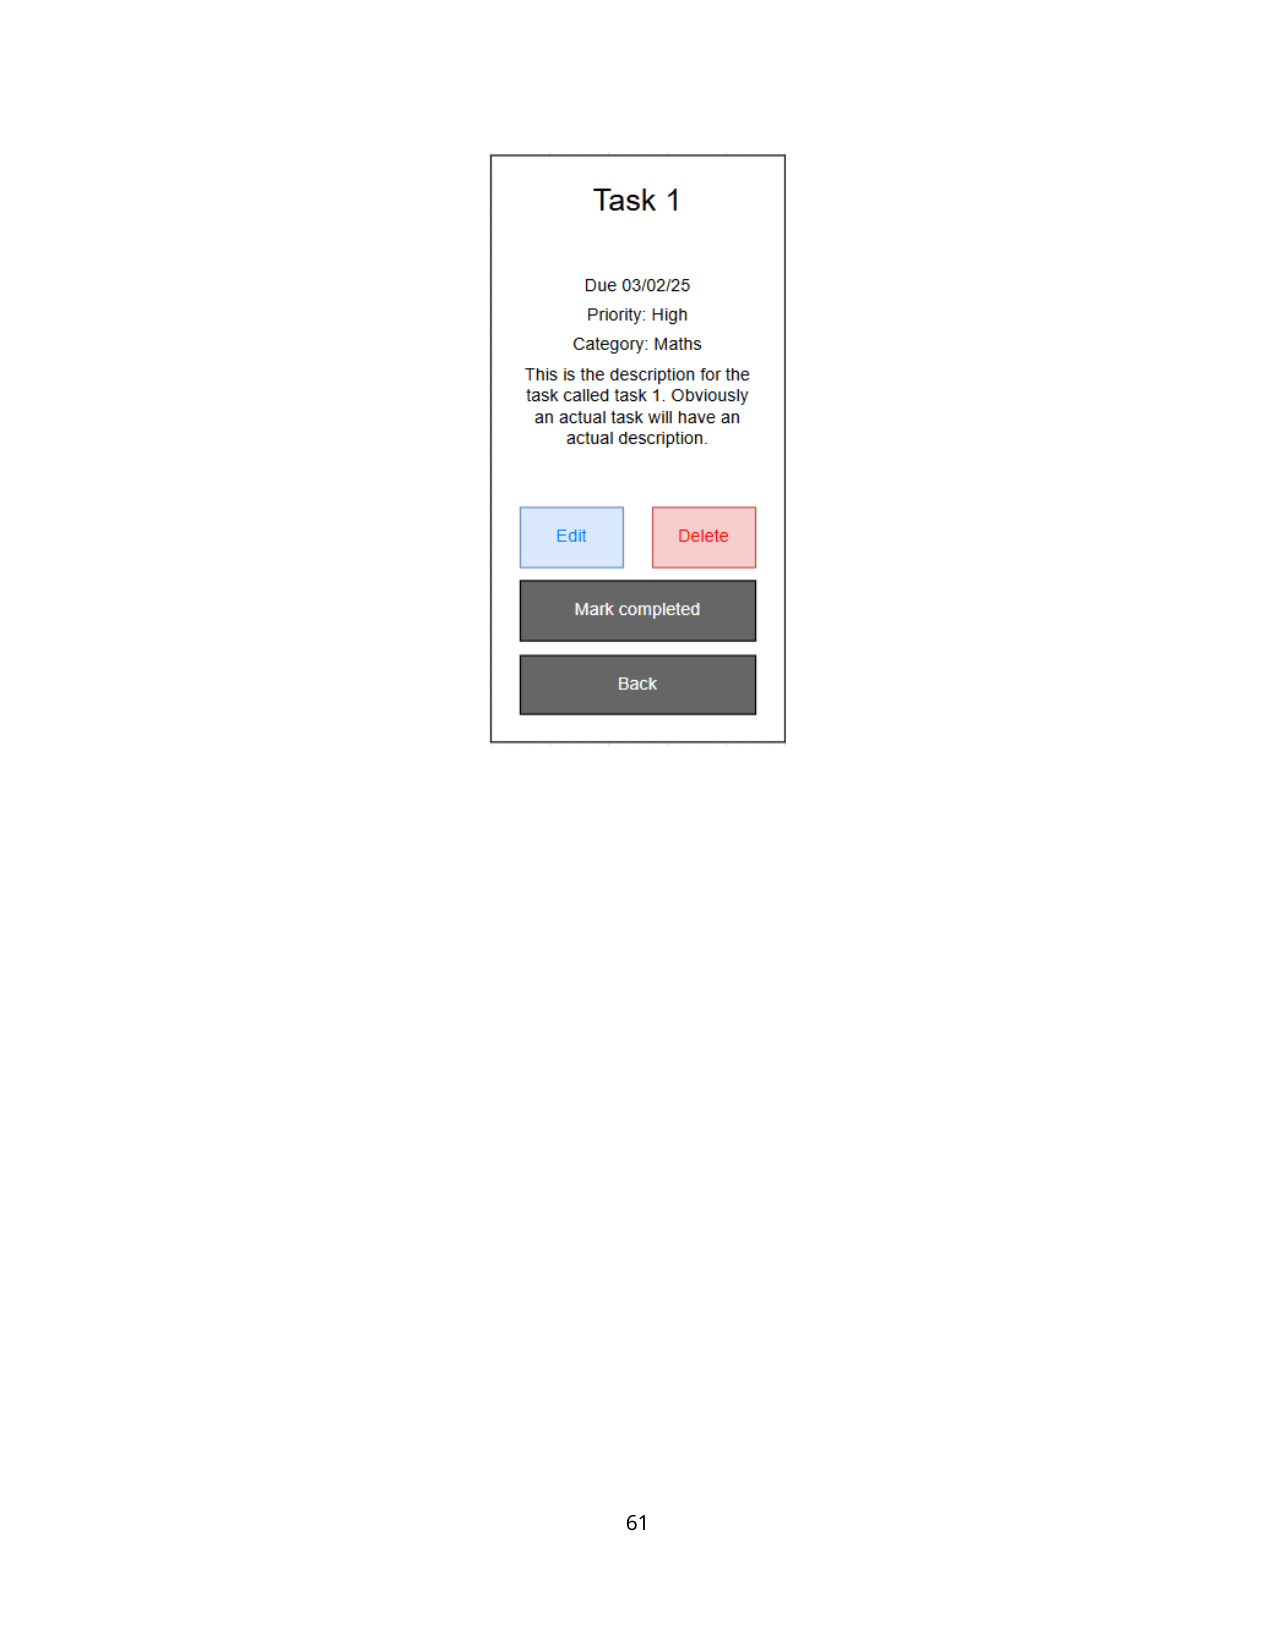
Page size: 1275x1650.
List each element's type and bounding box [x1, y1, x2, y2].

picture [488, 152, 787, 746]
